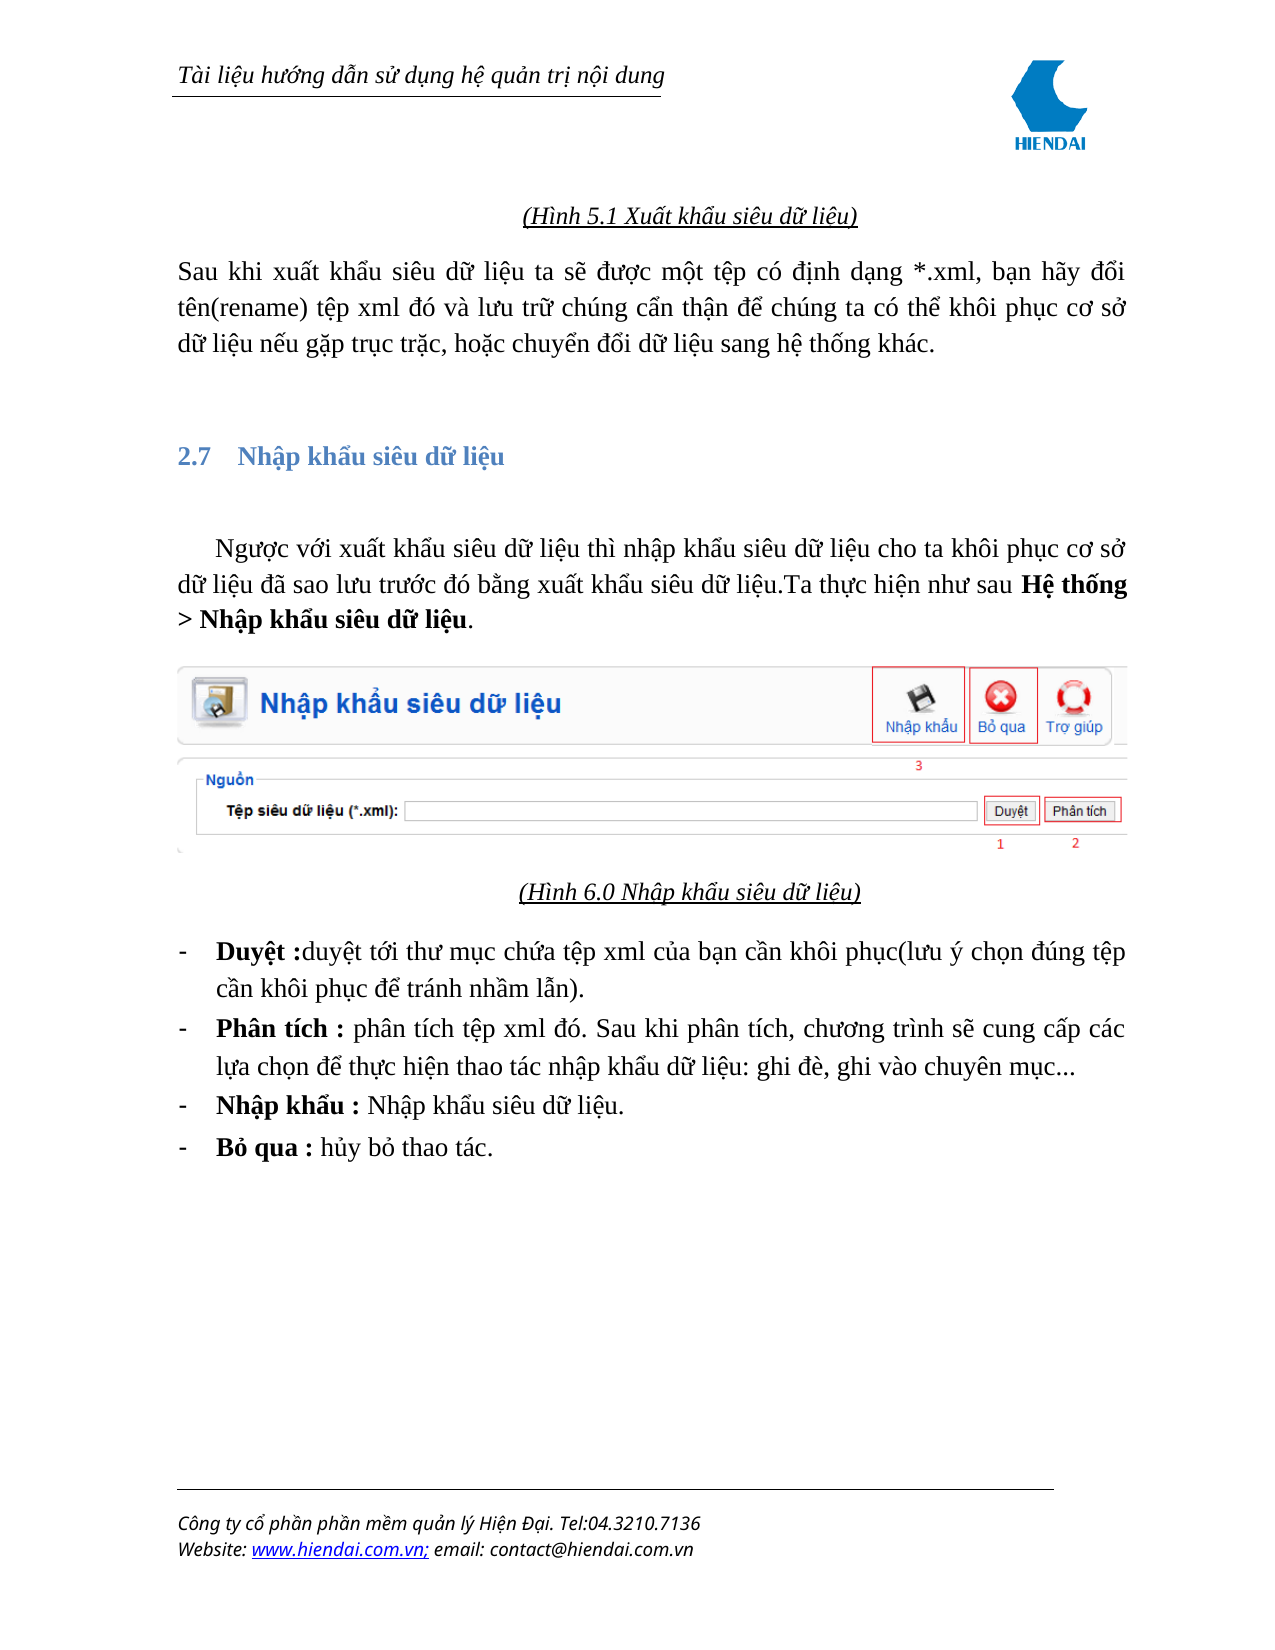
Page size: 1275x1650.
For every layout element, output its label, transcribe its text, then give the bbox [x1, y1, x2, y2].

text (Hình 6.0 Nhập khẩu siêu dữ liệu) [215, 877, 1127, 906]
text Sau khi xuất khẩu siêu dữ liệu ta sẽ được một tệp có định dạng *.xml, bạn hãy đổi tên(rename) tệp xml đó và lưu trữ chúng cẩn thận để chúng ta có thể khôi phục cơ sở dữ liệu nếu gặp trục trặc, hoặc chuyển đổi dữ liệu sang hệ thống khác. [177, 255, 1127, 358]
picture [177, 660, 1128, 853]
list Nhập khẩu : Nhập khẩu siêu dữ liệu. [178, 1086, 1127, 1122]
subtitle Nhập khẩu siêu dữ liệu [177, 440, 1127, 471]
text Ngược với xuất khẩu siêu dữ liệu thì nhập khẩu siêu dữ liệu cho ta khôi phục cơ sở dữ liệu đã sao lưu trước đó bằng xuất khẩu siêu dữ liệu.Ta thực hiện như sau Hệ thống > Nhập khẩu siêu dữ liệu. [177, 532, 1127, 635]
text (Hình 5.1 Xuất khẩu siêu dữ liệu) [215, 201, 1127, 230]
list Phân tích : phân tích tệp xml đó. Sau khi phân tích, chương trình sẽ cung cấp các lựa chọn để thực hiện thao tác nhập khẩu dữ liệu: ghi đè, ghi vào chuyên mục... [178, 1008, 1127, 1081]
list Bỏ qua : hủy bỏ thao tác. [178, 1128, 1127, 1165]
list Duyệt :duyệt tới thư mục chứa tệp xml của bạn cần khôi phục(lưu ý chọn đúng tệp cần khôi phục để tránh nhầm lẫn). [178, 931, 1127, 1004]
picture [1010, 60, 1088, 150]
